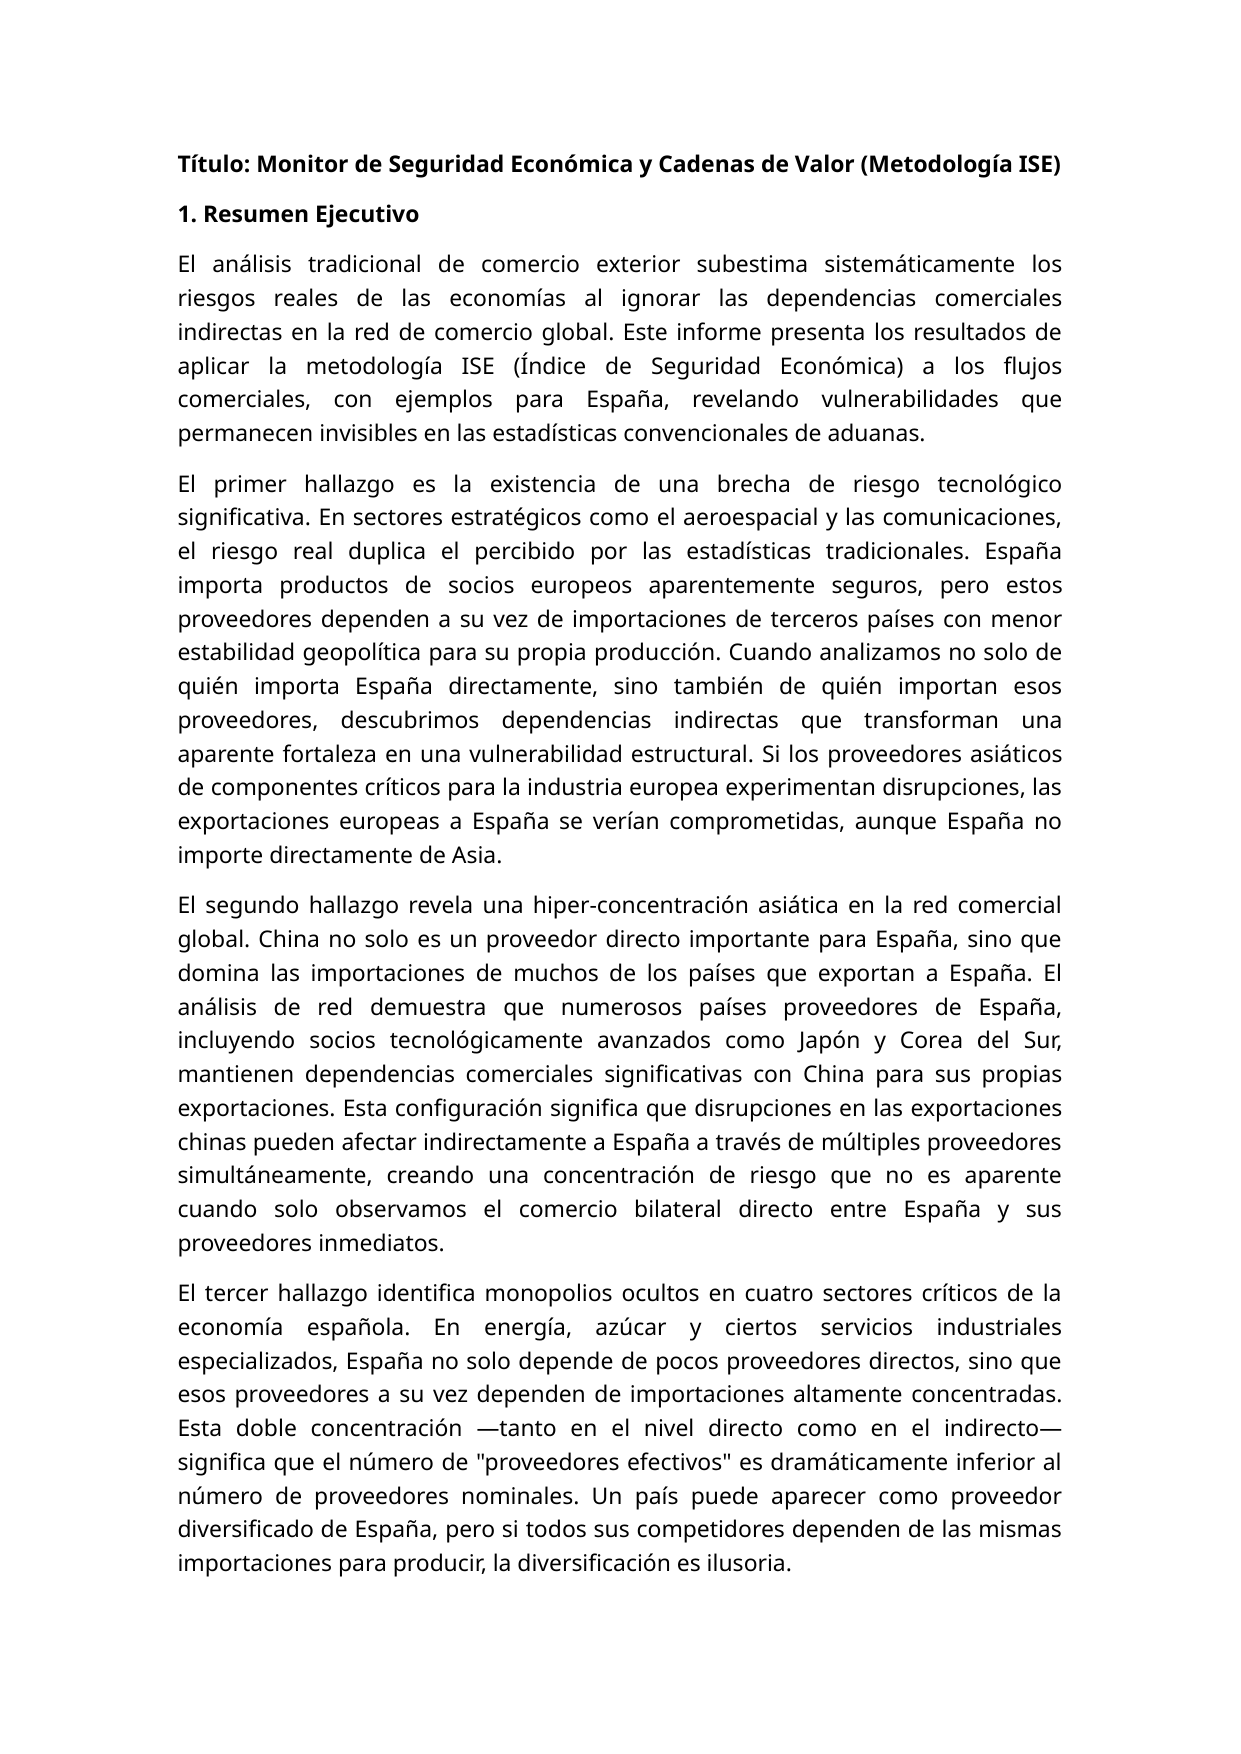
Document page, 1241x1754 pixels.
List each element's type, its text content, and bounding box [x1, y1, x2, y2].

text Título: Monitor de Seguridad Económica y Cadenas de Valor (Metodología ISE) [177, 148, 1063, 179]
text 1. Resumen Ejecutivo [177, 198, 1063, 229]
text El segundo hallazgo revela una hiper-concentración asiática en la red comercial global. China no solo es un proveedor directo importante para España, sino que domina las importaciones de muchos de los países que exportan a España. El análisis de red demuestra que numerosos países proveedores de España, incluyendo socios tecnológicamente avanzados como Japón y Corea del Sur, mantienen dependencias comerciales significativas con China para sus propias exportaciones. Esta configuración significa que disrupciones en las exportaciones chinas pueden afectar indirectamente a España a través de múltiples proveedores simultáneamente, creando una concentración de riesgo que no es aparente cuando solo observamos el comercio bilateral directo entre España y sus proveedores inmediatos. [177, 889, 1063, 1258]
text El tercer hallazgo identifica monopolios ocultos en cuatro sectores críticos de la economía española. En energía, azúcar y ciertos servicios industriales especializados, España no solo depende de pocos proveedores directos, sino que esos proveedores a su vez dependen de importaciones altamente concentradas. Esta doble concentración —tanto en el nivel directo como en el indirecto— significa que el número de "proveedores efectivos" es dramáticamente inferior al número de proveedores nominales. Un país puede aparecer como proveedor diversificado de España, pero si todos sus competidores dependen de las mismas importaciones para producir, la diversificación es ilusoria. [177, 1277, 1063, 1578]
text El primer hallazgo es la existencia de una brecha de riesgo tecnológico significativa. En sectores estratégicos como el aeroespacial y las comunicaciones, el riesgo real duplica el percibido por las estadísticas tradicionales. España importa productos de socios europeos aparentemente seguros, pero estos proveedores dependen a su vez de importaciones de terceros países con menor estabilidad geopolítica para su propia producción. Cuando analizamos no solo de quién importa España directamente, sino también de quién importan esos proveedores, descubrimos dependencias indirectas que transforman una aparente fortaleza en una vulnerabilidad estructural. Si los proveedores asiáticos de componentes críticos para la industria europea experimentan disrupciones, las exportaciones europeas a España se verían comprometidas, aunque España no importe directamente de Asia. [177, 468, 1063, 870]
text El análisis tradicional de comercio exterior subestima sistemáticamente los riesgos reales de las economías al ignorar las dependencias comerciales indirectas en la red de comercio global. Este informe presenta los resultados de aplicar la metodología ISE (Índice de Seguridad Económica) a los flujos comerciales, con ejemplos para España, revelando vulnerabilidades que permanecen invisibles en las estadísticas convencionales de aduanas. [177, 248, 1063, 448]
